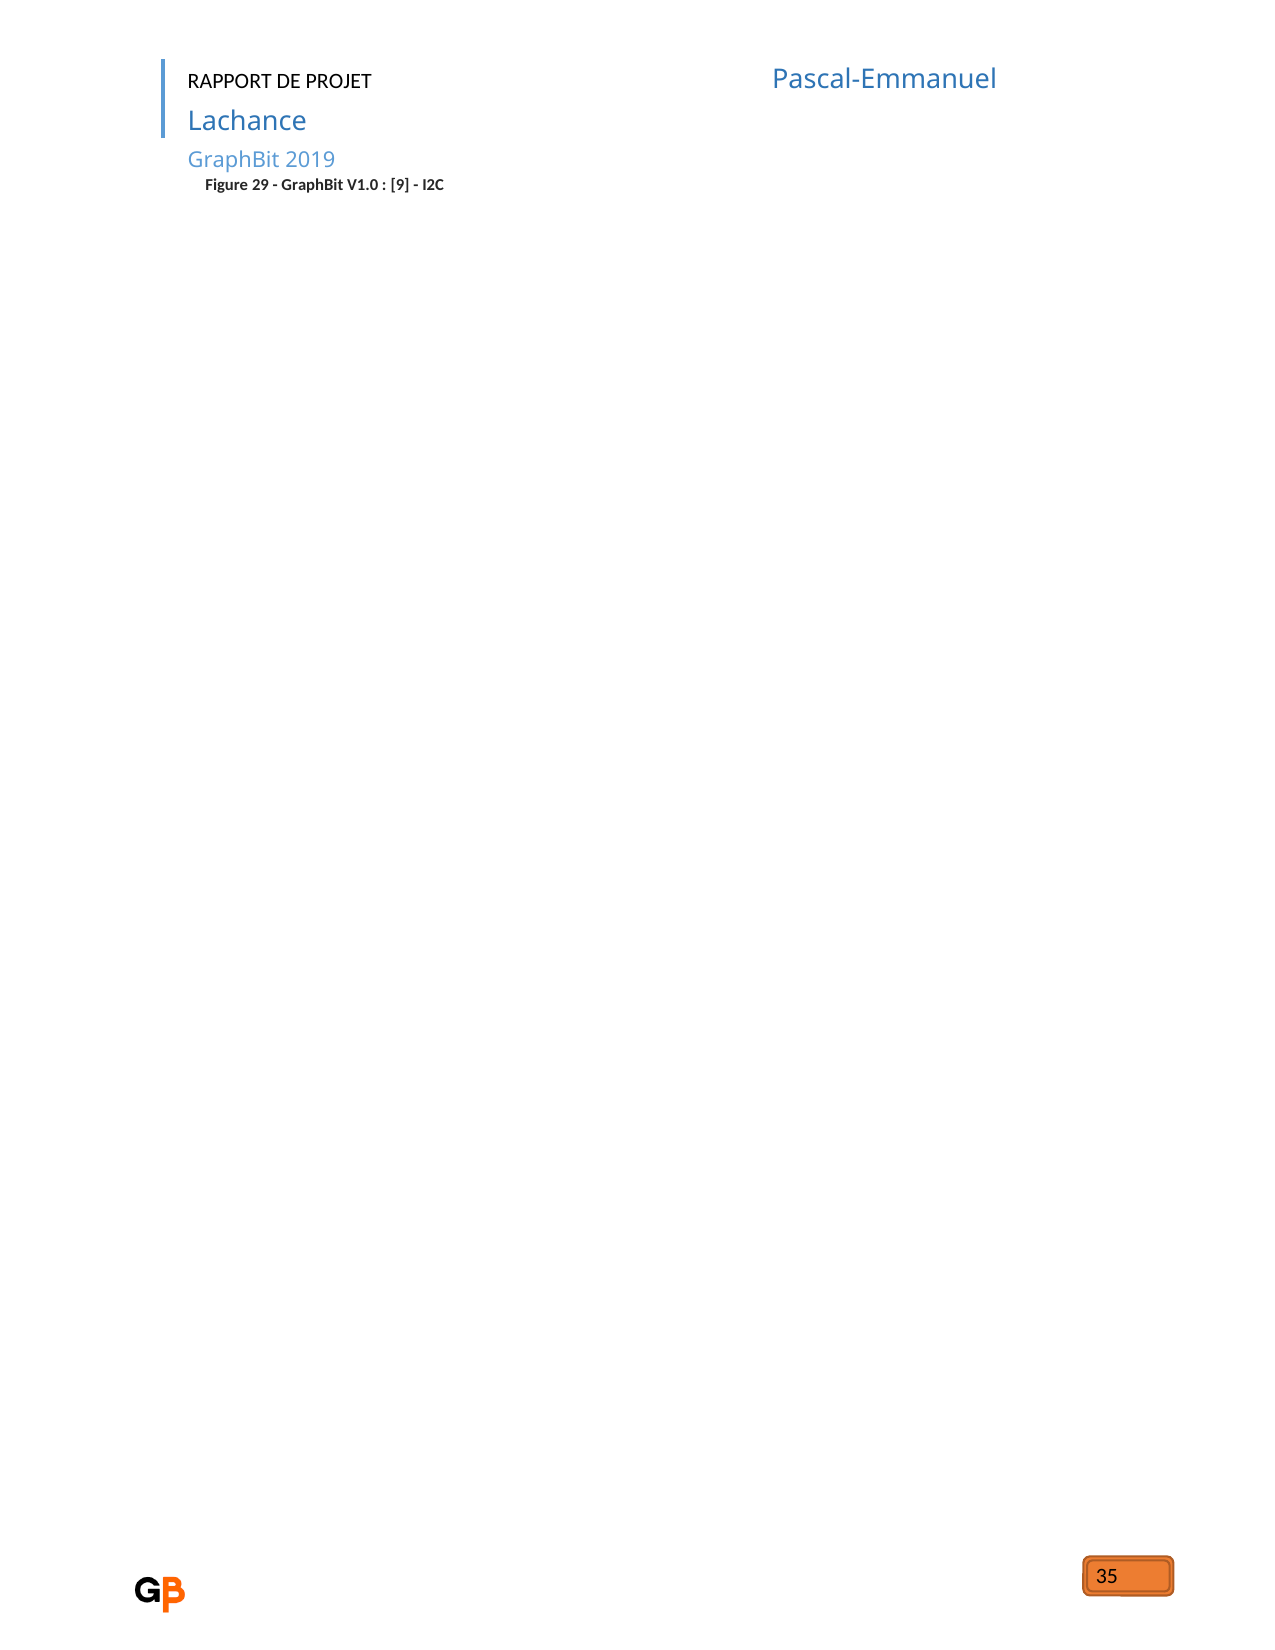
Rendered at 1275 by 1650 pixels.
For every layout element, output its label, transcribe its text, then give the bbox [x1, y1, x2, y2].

picture [133, 1575, 188, 1614]
